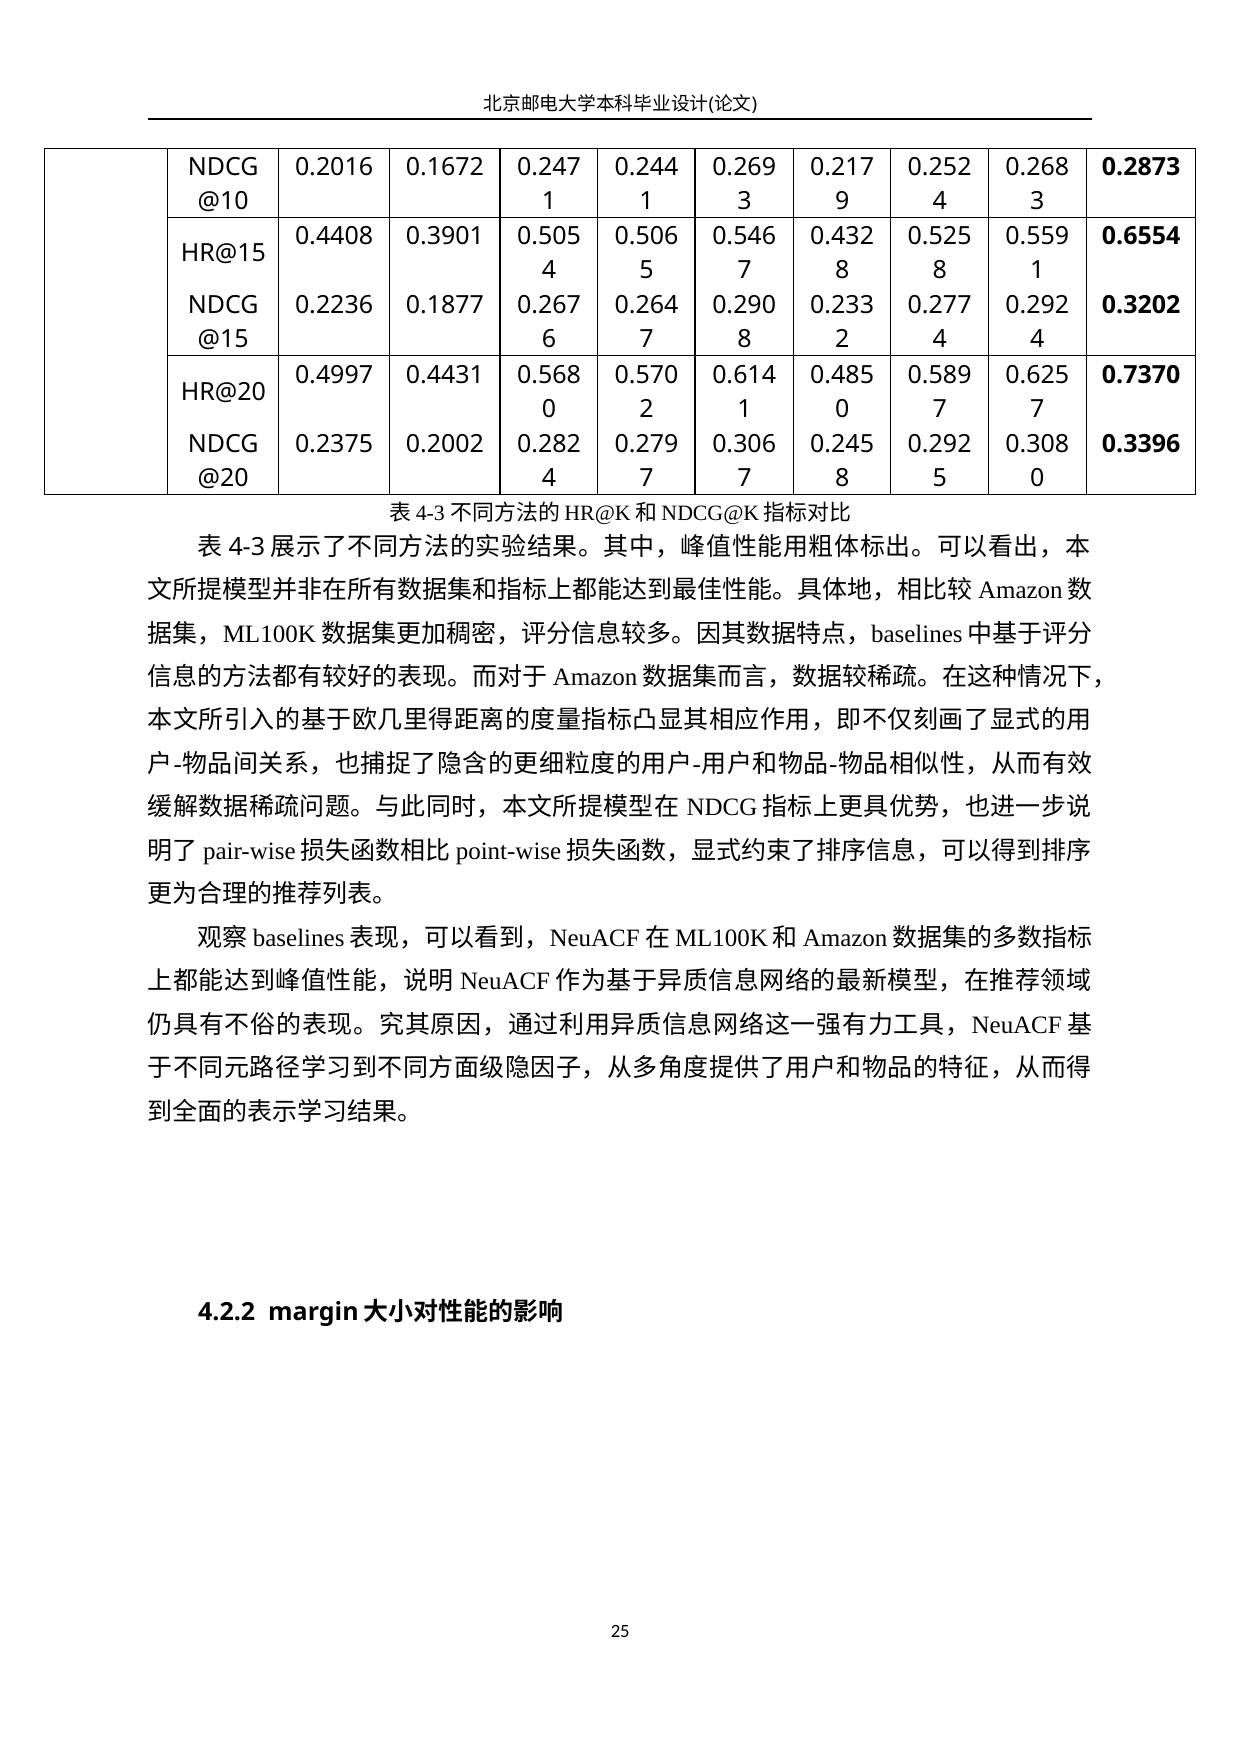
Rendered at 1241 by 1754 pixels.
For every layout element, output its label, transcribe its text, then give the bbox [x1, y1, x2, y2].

table_cell 0.2002 [390, 424, 499, 493]
table_cell 0.5680 [501, 356, 597, 424]
text 表4-3 不同方法的HR@K和NDCG@K指标对比 [148, 495, 1092, 526]
table_cell 0.4997 [279, 356, 389, 424]
table_cell 0.3396 [1087, 424, 1195, 493]
table_cell 0.2471 [501, 149, 597, 217]
table_cell 0.2332 [794, 286, 890, 355]
table_cell 0.3080 [989, 424, 1086, 493]
table_cell 0.1877 [390, 286, 499, 355]
subtitle 4.2.2 margin大小对性能的影响 [148, 1291, 1092, 1327]
table_cell 0.2683 [989, 149, 1086, 217]
table_cell 0.5258 [891, 218, 988, 286]
table_cell 0.2441 [598, 149, 694, 217]
table_cell 0.2797 [598, 424, 694, 493]
table_cell 0.5591 [989, 218, 1086, 286]
table_cell 0.6257 [989, 356, 1086, 424]
table_cell 0.5702 [598, 356, 694, 424]
table_cell NDCG@10 [168, 149, 278, 217]
table_cell 0.2824 [501, 424, 597, 493]
table_cell HR@20 [168, 356, 278, 424]
table_cell 0.4850 [794, 356, 890, 424]
table_cell 0.6554 [1087, 218, 1195, 286]
table_cell 0.2375 [279, 424, 389, 493]
text 表4-3展示了不同方法的实验结果。其中，峰值性能用粗体标出。可以看出，本文所提模型并非在所有数据集和指标上都能达到最佳性能。具体地，相比较Amazon数据集，ML100K数据集更加稠密，评分信息较多。因其数据特点，baselines中基于评分信息的方法都有较好的表现。而对于Amazon数据集而言，数据较稀疏。在这种情况下，本文所引入的基于欧几里得距离的度量指标凸显其相应作用，即不仅刻画了显式的用户-物品间关系，也捕捉了隐含的更细粒度的用户-用户和物品-物品相似性，从而有效缓解数据稀疏问题。与此同时，本文所提模型在NDCG指标上更具优势，也进一步说明了pair-wise损失函数相比point-wise损失函数，显式约束了排序信息，可以得到排序更为合理的推荐列表。 [148, 526, 1092, 910]
table_cell 0.2873 [1087, 149, 1195, 217]
table_cell 0.3901 [390, 218, 499, 286]
table_cell 0.2774 [891, 286, 988, 355]
table_cell 0.4408 [279, 218, 389, 286]
table_cell 0.2458 [794, 424, 890, 493]
table_cell HR@15 [168, 218, 278, 286]
table_cell NDCG@15 [168, 286, 278, 355]
table_cell 0.2924 [989, 286, 1086, 355]
table_cell 0.2676 [501, 286, 597, 355]
table_cell 0.4328 [794, 218, 890, 286]
table_cell 0.4431 [390, 356, 499, 424]
table_cell 0.5054 [501, 218, 597, 286]
table_cell 0.5897 [891, 356, 988, 424]
table_cell 0.7370 [1087, 356, 1195, 424]
table_cell 0.1672 [390, 149, 499, 217]
table_cell 0.2524 [891, 149, 988, 217]
table_cell 0.3067 [696, 424, 793, 493]
table_cell NDCG@20 [168, 424, 278, 493]
table_cell 0.5467 [696, 218, 793, 286]
table_cell 0.6141 [696, 356, 793, 424]
table_cell 0.2908 [696, 286, 793, 355]
table_cell 0.3202 [1087, 286, 1195, 355]
table_cell 0.5065 [598, 218, 694, 286]
table_cell 0.2179 [794, 149, 890, 217]
table_cell 0.2693 [696, 149, 793, 217]
text 观察baselines表现，可以看到，NeuACF在ML100K和Amazon数据集的多数指标上都能达到峰值性能，说明NeuACF作为基于异质信息网络的最新模型，在推荐领域仍具有不俗的表现。究其原因，通过利用异质信息网络这一强有力工具，NeuACF基于不同元路径学习到不同方面级隐因子，从多角度提供了用户和物品的特征，从而得到全面的表示学习结果。 [148, 917, 1092, 1127]
table_cell 0.2925 [891, 424, 988, 493]
table_cell 0.2016 [279, 149, 389, 217]
table_cell 0.2647 [598, 286, 694, 355]
table_cell 0.2236 [279, 286, 389, 355]
